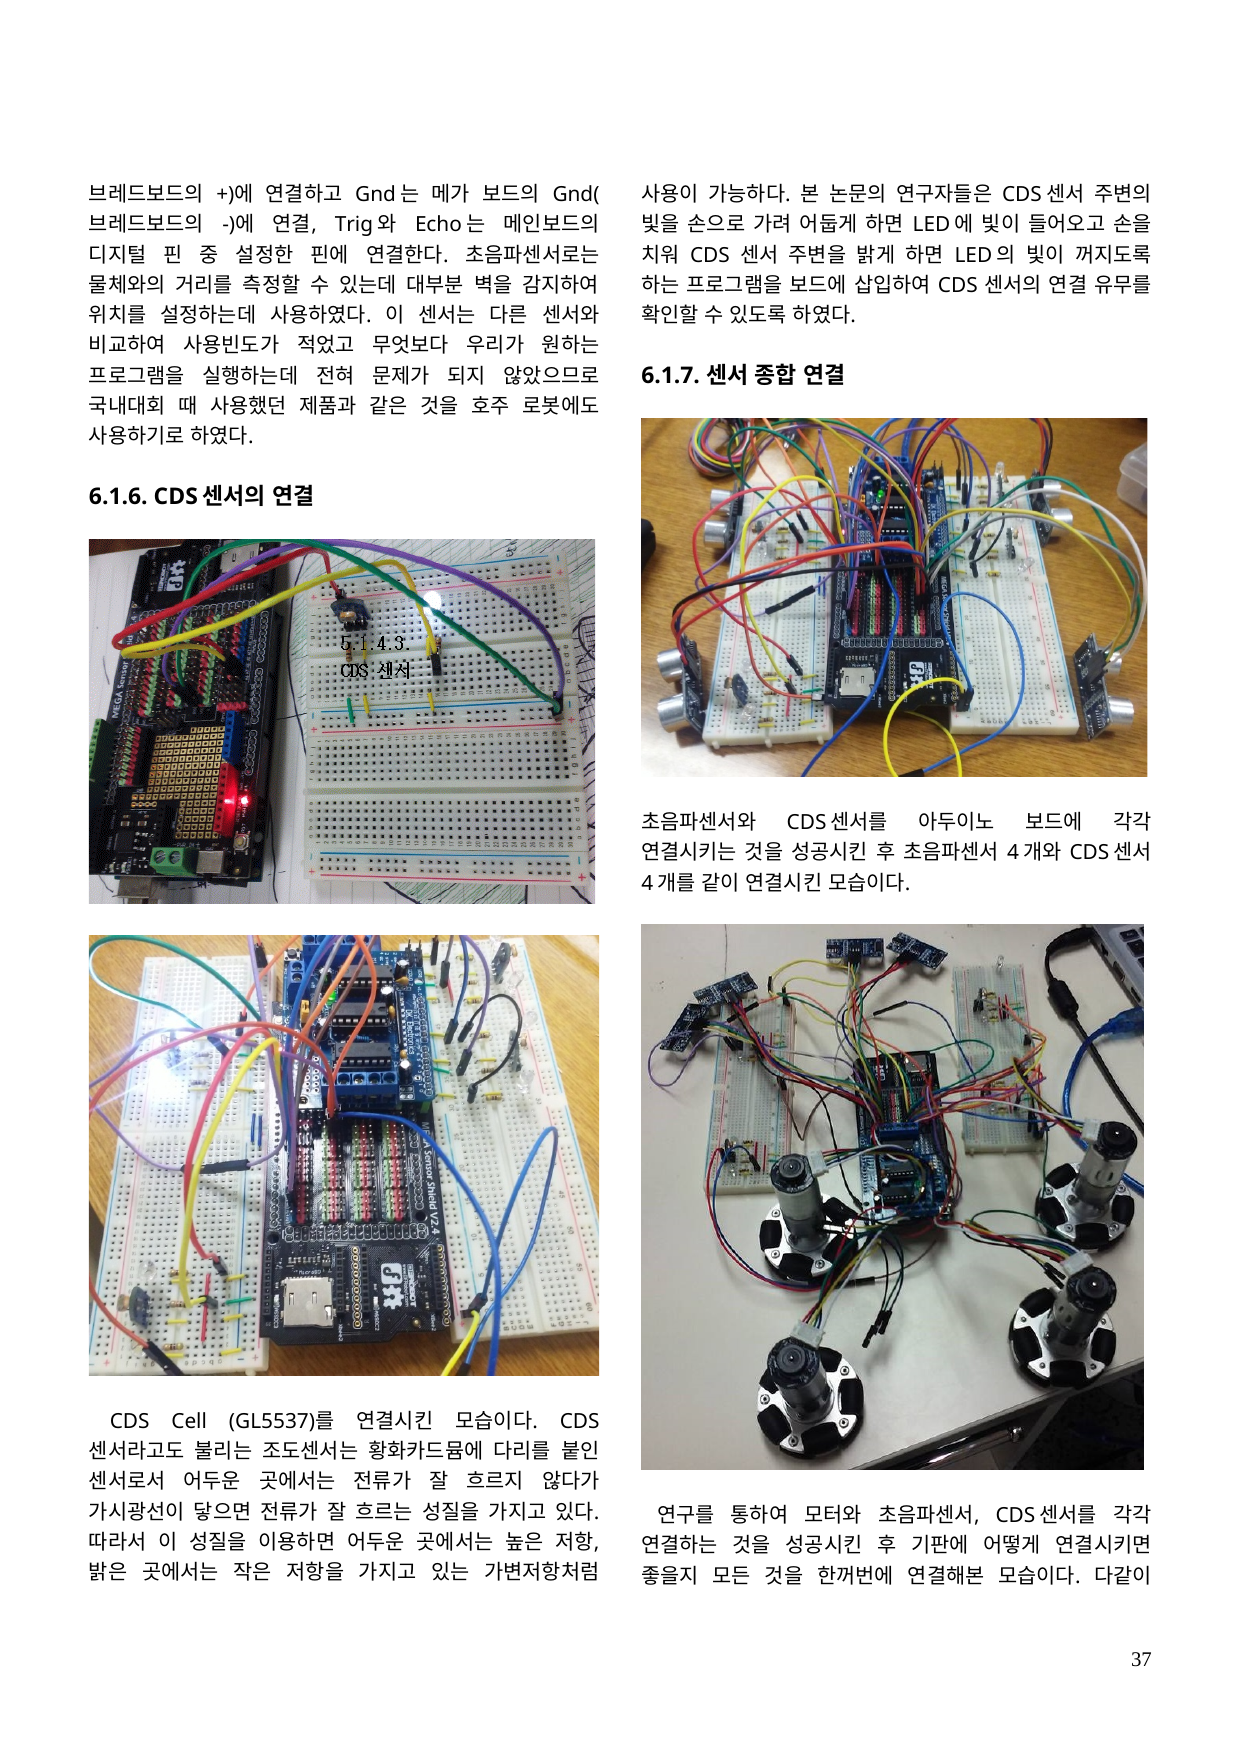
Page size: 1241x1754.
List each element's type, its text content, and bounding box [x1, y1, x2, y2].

picture [88, 935, 600, 1376]
picture [641, 418, 1148, 777]
picture [88, 539, 596, 907]
text 초음파센서와 CDS센서를 아두이노 보드에 각각 연결시키는 것을 성공시킨 후 초음파센서 4개와 CDS센서 4개를 같이 연결시킨 모습이다. [641, 805, 1152, 896]
text 6.1.7. 센서 종합 연결 [641, 357, 1152, 391]
text 연구를 통하여 모터와 초음파센서, CDS센서를 각각 연결하는 것을 성공시킨 후 기판에 어떻게 연결시키면 좋을지 모든 것을 한꺼번에 연결해본 모습이다. 다같이 연결시키는 것에 성공시켜 모터와 센서 모두 정상적으로 작동하였다. [641, 1498, 1152, 1589]
text CDS Cell (GL5537)를 연결시킨 모습이다. CDS 센서라고도 불리는 조도센서는 황화카드뮴에 다리를 붙인 센서로서 어두운 곳에서는 전류가 잘 흐르지 않다가 가시광선이 닿으면 전류가 잘 흐르는 성질을 가지고 있다. 따라서 이 성질을 이용하면 어두운 곳에서는 높은 저항, 밝은 곳에서는 작은 저항을 가지고 있는 가변저항처럼 사용이 가능하다. 본 논문의 연구자들은 CDS센서 주변의 빛을 손으로 가려 어둡게 하면 LED에 빛이 들어오고 손을 치워 CDS 센서 주변을 밝게 하면 LED의 빛이 꺼지도록 하는 프로그램을 보드에 삽입하여 CDS 센서의 연결 유무를 확인할 수 있도록 하였다. [89, 1404, 599, 1586]
text 6.1.6. CDS센서의 연결 [89, 478, 599, 511]
picture [641, 924, 1144, 1470]
text CDS Cell (GL5537)를 연결시킨 모습이다. CDS 센서라고도 불리는 조도센서는 황화카드뮴에 다리를 붙인 센서로서 어두운 곳에서는 전류가 잘 흐르지 않다가 가시광선이 닿으면 전류가 잘 흐르는 성질을 가지고 있다. 따라서 이 성질을 이용하면 어두운 곳에서는 높은 저항, 밝은 곳에서는 작은 저항을 가지고 있는 가변저항처럼 사용이 가능하다. 본 논문의 연구자들은 CDS센서 주변의 빛을 손으로 가려 어둡게 하면 LED에 빛이 들어오고 손을 치워 CDS 센서 주변을 밝게 하면 LED의 빛이 꺼지도록 하는 프로그램을 보드에 삽입하여 CDS 센서의 연결 유무를 확인할 수 있도록 하였다. [641, 177, 1152, 329]
